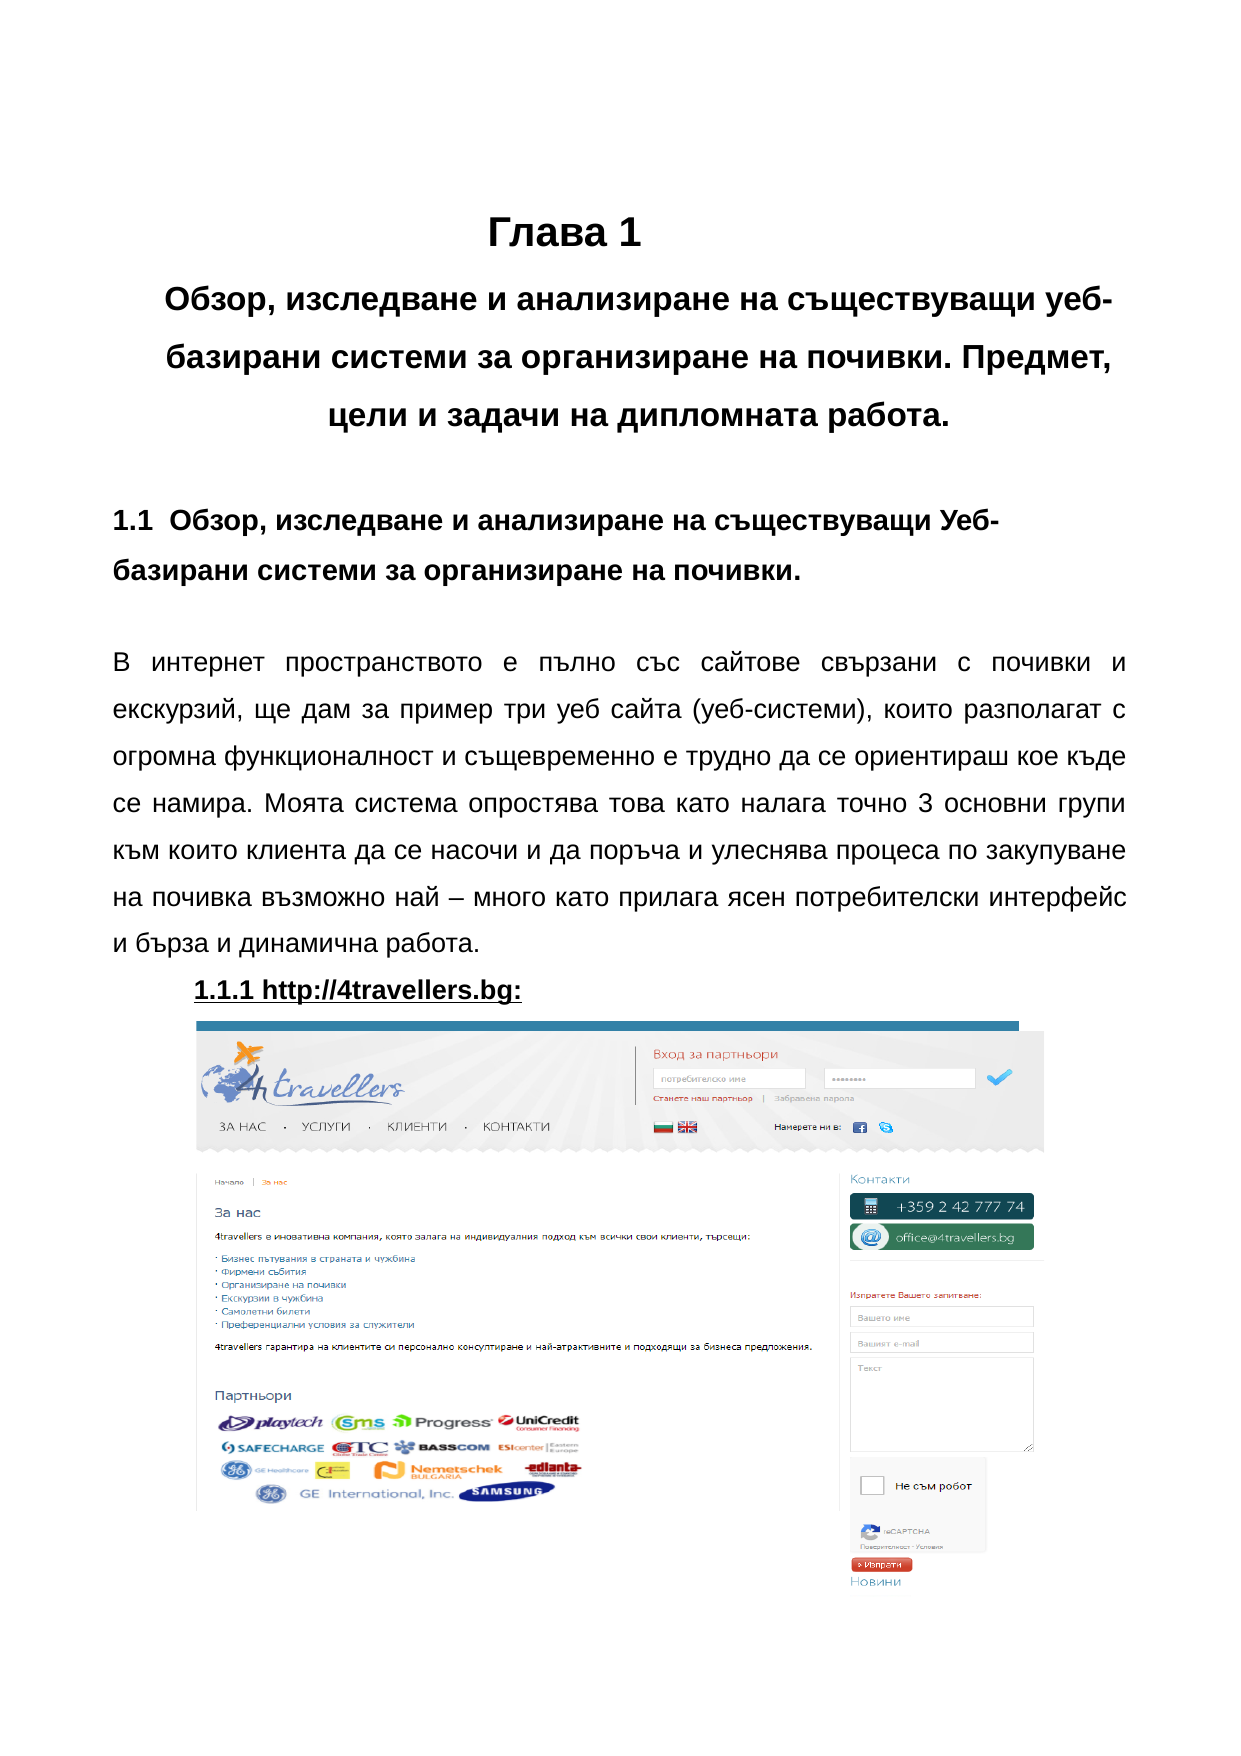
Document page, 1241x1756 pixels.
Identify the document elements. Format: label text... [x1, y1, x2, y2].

text Обзор, изследване и анализиране на съществуващи уеб-базирани системи за организиране на почивки. Предмет, цели и задачи на дипломната работа. [150, 279, 1128, 433]
text 1.1.1 http://4travellers.bg: [194, 974, 1128, 1006]
picture [196, 1021, 1045, 1597]
text 1.1 Обзор, изследване и анализиране на съществуващи Уеб-базирани системи за организиране на почивки. [112, 502, 1128, 586]
text В интернет пространството е пълно със сайтове свързани с почивки и екскурзий, ще дам за пример три уеб сайта (уеб-системи), които разполагат с огромна функционалност и същевременно е трудно да се ориентираш кое къде се намира. Моята система опростява това като налага точно 3 основни групи към които клиента да се насочи и да поръча и улеснява процеса по закупуване на почивка възможно най – много като прилага ясен потребителски интерфейс и бърза и динамична работа. [112, 646, 1128, 959]
text Глава 1 [412, 207, 1128, 255]
